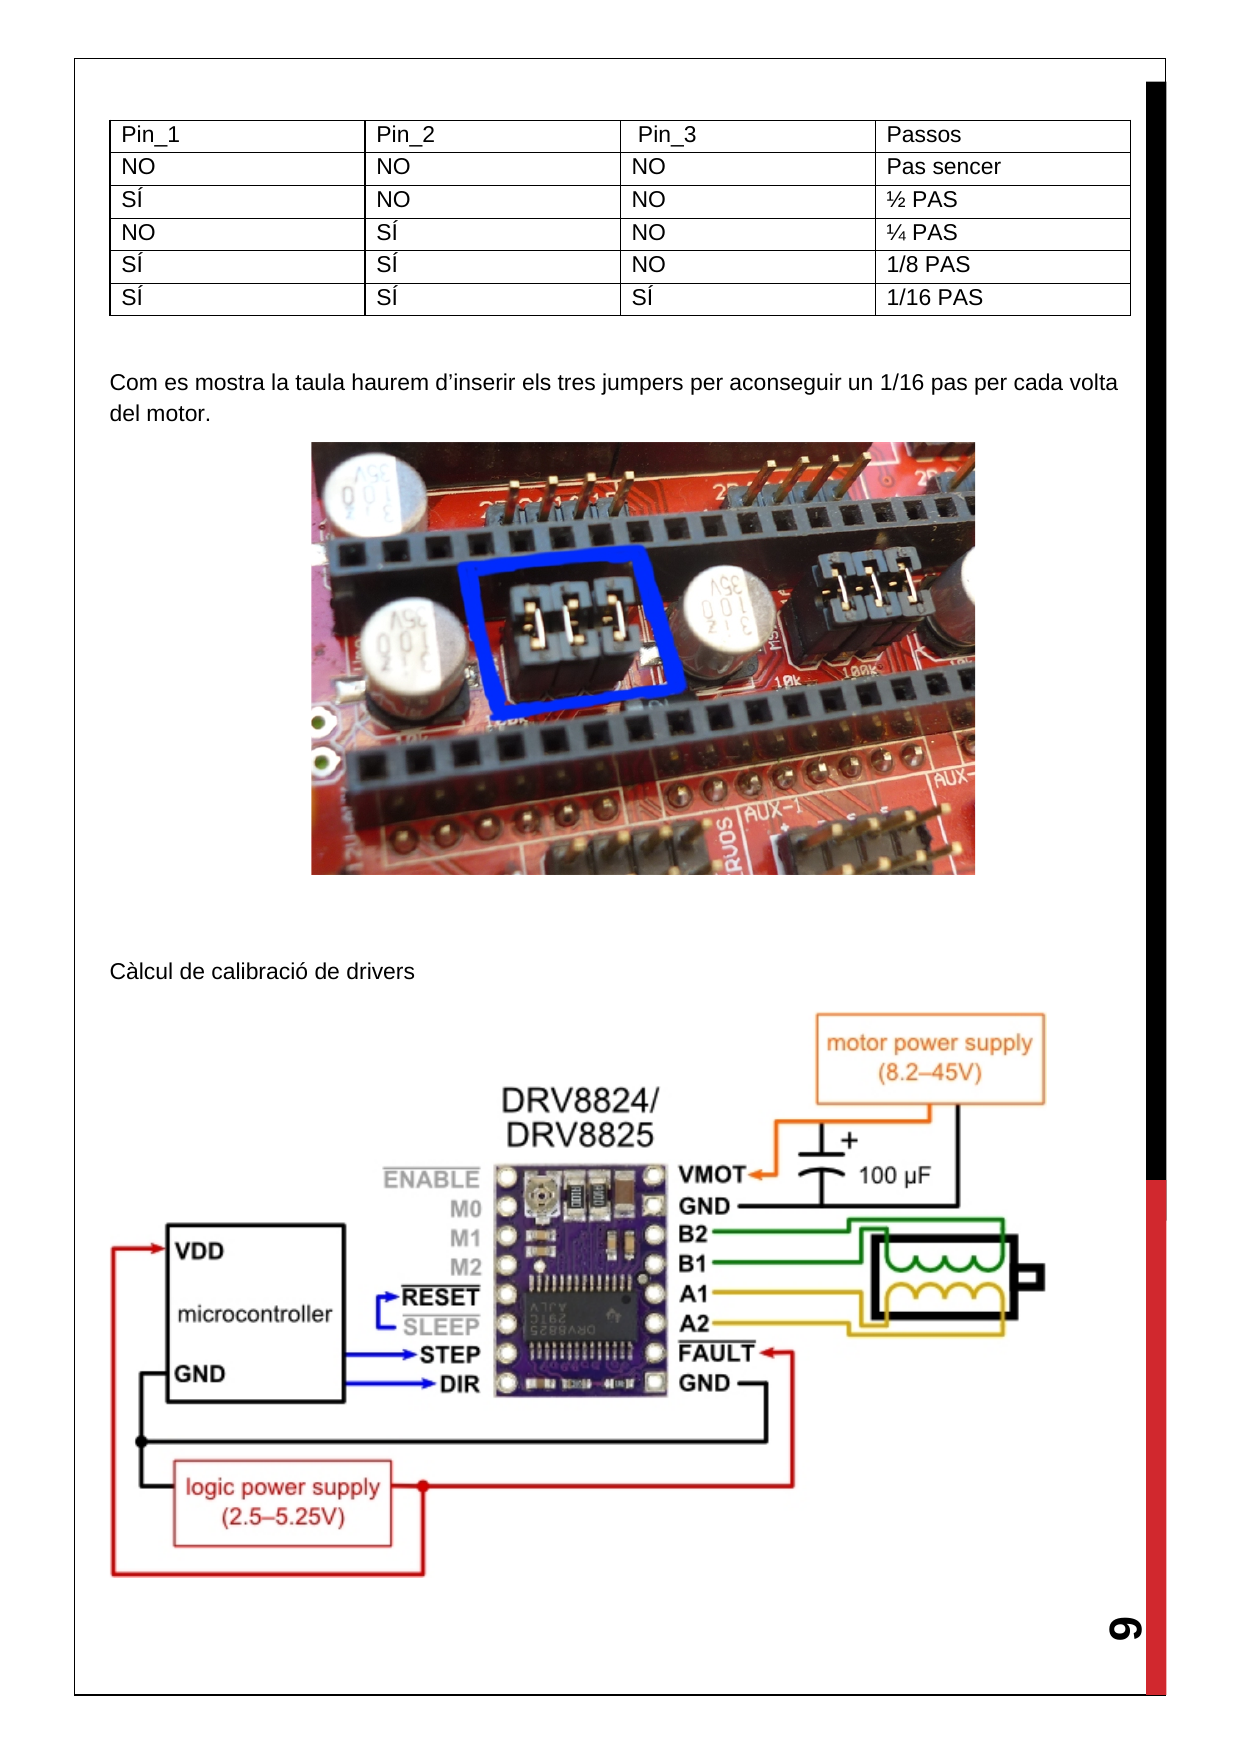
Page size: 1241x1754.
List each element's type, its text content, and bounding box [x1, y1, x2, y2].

table_cell SÍ [621, 284, 875, 315]
table_cell NO [366, 186, 620, 217]
table_cell NO [621, 219, 875, 250]
table_cell SÍ [111, 186, 364, 217]
table_cell SÍ [366, 251, 620, 283]
table_cell NO [366, 153, 620, 185]
table_header Pin_2 [366, 121, 620, 152]
table_cell SÍ [366, 219, 620, 250]
picture [311, 442, 976, 875]
table_cell ¼ PAS [876, 219, 1130, 250]
table_cell NO [621, 153, 875, 185]
table_cell SÍ [111, 284, 364, 315]
table_cell NO [621, 186, 875, 217]
table_cell NO [111, 219, 364, 250]
table_cell Pas sencer [876, 153, 1130, 185]
table_header Pin_3 [621, 121, 875, 152]
table_cell NO [621, 251, 875, 283]
picture [109, 1010, 1047, 1578]
table_cell SÍ [366, 284, 620, 315]
table_cell SÍ [111, 251, 364, 283]
text Càlcul de calibració de drivers [109, 958, 1131, 984]
table_cell 1/8 PAS [876, 251, 1130, 283]
text Com es mostra la taula haurem d’inserir els tres jumpers per aconseguir un 1/16 pas per cada volta del motor. [109, 369, 1131, 427]
table_header Pin_1 [111, 121, 364, 152]
table_cell NO [111, 153, 364, 185]
table_cell ½ PAS [876, 186, 1130, 217]
table_cell 1/16 PAS [876, 284, 1130, 315]
table_header Passos [876, 121, 1130, 152]
